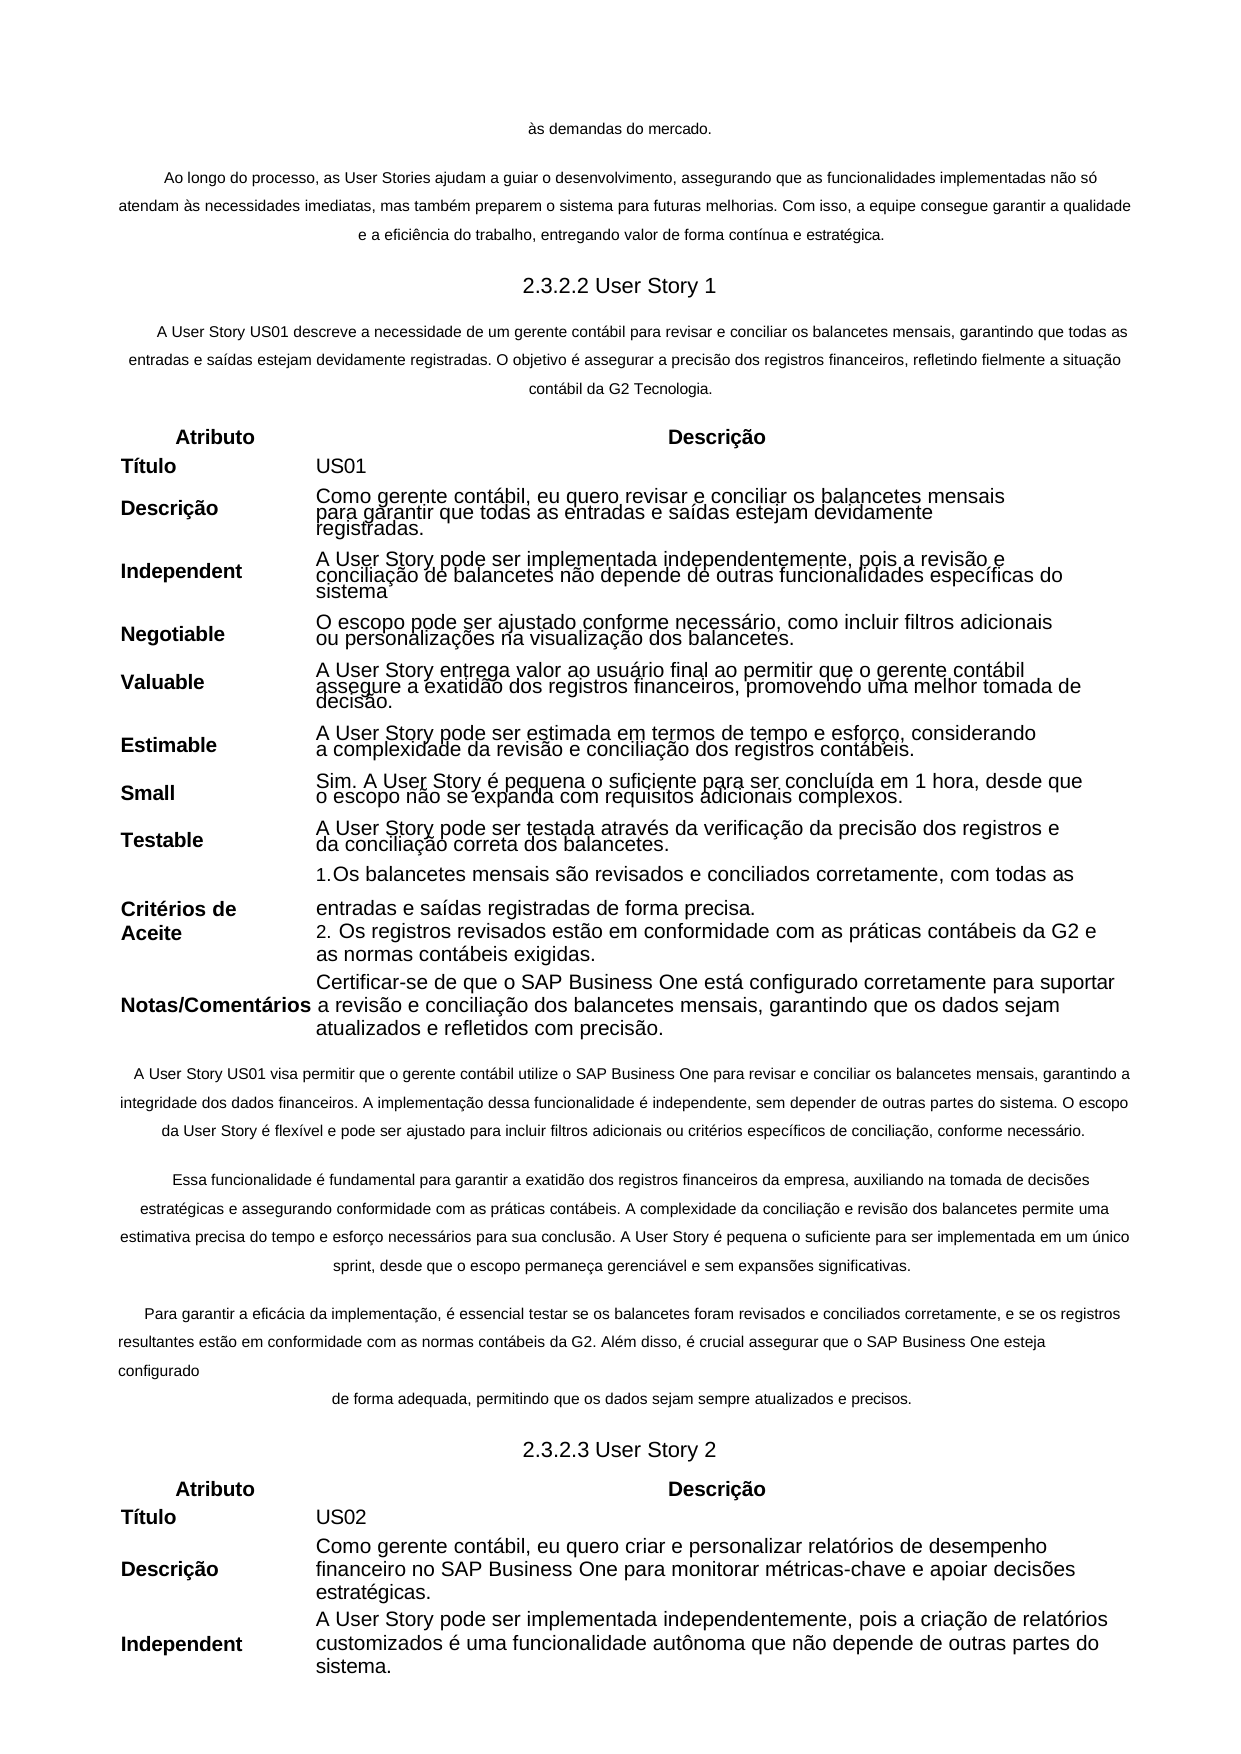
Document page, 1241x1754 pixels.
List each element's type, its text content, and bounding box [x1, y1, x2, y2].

text Certificar-se de que o SAP Business One está configurado corretamente para suportar [316, 970, 1136, 994]
text Atributo Descrição [175, 425, 1136, 449]
list Os registros revisados estão em conformidade com as práticas contábeis da G2 e as normas contábeis exigidas. [316, 920, 1118, 966]
text Negotiable O escopo pode ser ajustado conforme necessário, como incluir filtros adicionais ou personalizações na visualização dos balancetes. [120, 611, 1076, 650]
text Como gerente contábil, eu quero criar e personalizar relatórios de desempenho [316, 1534, 1136, 1558]
text de forma adequada, permitindo que os dados sejam sempre atualizados e precisos. [332, 1390, 1136, 1408]
text Valuable A User Story entrega valor ao usuário final ao permitir que o gerente contábil assegure a exatidão dos registros financeiros, promovendo uma melhor tomada de decisão. [120, 659, 1110, 713]
text contábil da G2 Tecnologia. [528, 379, 1136, 398]
text Descrição Como gerente contábil, eu quero revisar e conciliar os balancetes mensais para garantir que todas as entradas e saídas estejam devidamente registradas. [120, 485, 1047, 539]
text Título US01 [121, 453, 1136, 477]
text Título US02 [121, 1505, 1136, 1529]
text Essa funcionalidade é fundamental para garantir a exatidão dos registros financeiros da empresa, auxiliando na tomada de decisões estratégicas e assegurando conformidade com as práticas contábeis. A complexidade da conciliação e revisão dos balancetes permite uma [140, 1171, 1136, 1218]
text Independent [121, 1632, 248, 1656]
subtitle User Story 2 [522, 1437, 1136, 1462]
text entradas e saídas registradas de forma precisa. [316, 897, 1136, 919]
subtitle User Story 1 [522, 273, 1136, 298]
text A User Story US01 descreve a necessidade de um gerente contábil para revisar e conciliar os balancetes mensais, garantindo que todas as entradas e saídas estejam devidamente registradas. O objetivo é assegurar a precisão dos registros financeiros, refletindo fielmente a situação [128, 323, 1136, 369]
text Small Sim. A User Story é pequena o suficiente para ser concluída em 1 hora, desde que o escopo não se expanda com requisitos adicionais complexos. [120, 769, 1094, 808]
text às demandas do mercado. [528, 119, 1136, 137]
text A User Story pode ser implementada independentemente, pois a criação de relatórios customizados é uma funcionalidade autônoma que não depende de outras partes do sistema. [316, 1608, 1112, 1677]
text A User Story US01 visa permitir que o gerente contábil utilize o SAP Business One para revisar e conciliar os balancetes mensais, garantindo a integridade dos dados financeiros. A implementação dessa funcionalidade é independente, sem depender de outras partes do sistema. O escopo [120, 1065, 1136, 1111]
text Para garantir a eficácia da implementação, é essencial testar se os balancetes foram revisados e conciliados corretamente, e se os registros resultantes estão em conformidade com as normas contábeis da G2. Além disso, é crucial assegurar que o SAP Business One esteja configurado [118, 1304, 1129, 1379]
text Descrição [121, 1558, 248, 1581]
text Independent A User Story pode ser implementada independentemente, pois a revisão e conciliação de balancetes não depende de outras funcionalidades específicas do sistema [120, 548, 1108, 602]
text da User Story é flexível e pode ser ajustado para incluir filtros adicionais ou critérios específicos de conciliação, conforme necessário. [161, 1122, 1136, 1140]
text Testable A User Story pode ser testada através da verificação da precisão dos registros e da conciliação correta dos balancetes. [120, 817, 1083, 856]
text Notas/Comentários a revisão e conciliação dos balancetes mensais, garantindo que os dados sejam atualizados e refletidos com precisão. [120, 994, 1136, 1040]
list Os balancetes mensais são revisados e conciliados corretamente, com todas as [316, 862, 1136, 886]
text e a eficiência do trabalho, entregando valor de forma contínua e estratégica. [358, 226, 1136, 243]
text estimativa precisa do tempo e esforço necessários para sua conclusão. A User Story é pequena o suficiente para ser implementada em um único sprint, desde que o escopo permaneça gerenciável e sem expansões significativas. [120, 1228, 1136, 1274]
text financeiro no SAP Business One para monitorar métricas-chave e apoiar decisões estratégicas. [316, 1558, 1112, 1603]
text Ao longo do processo, as User Stories ajudam a guiar o desenvolvimento, assegurando que as funcionalidades implementadas não só atendam às necessidades imediatas, mas também preparem o sistema para futuras melhorias. Com isso, a equipe consegue garantir a qualidade [118, 169, 1136, 215]
text Estimable A User Story pode ser estimada em termos de tempo e esforço, considerando a complexidade da revisão e conciliação dos registros contábeis. [120, 722, 1047, 761]
text Atributo Descrição [175, 1477, 1136, 1501]
text Critérios de Aceite [121, 897, 303, 944]
